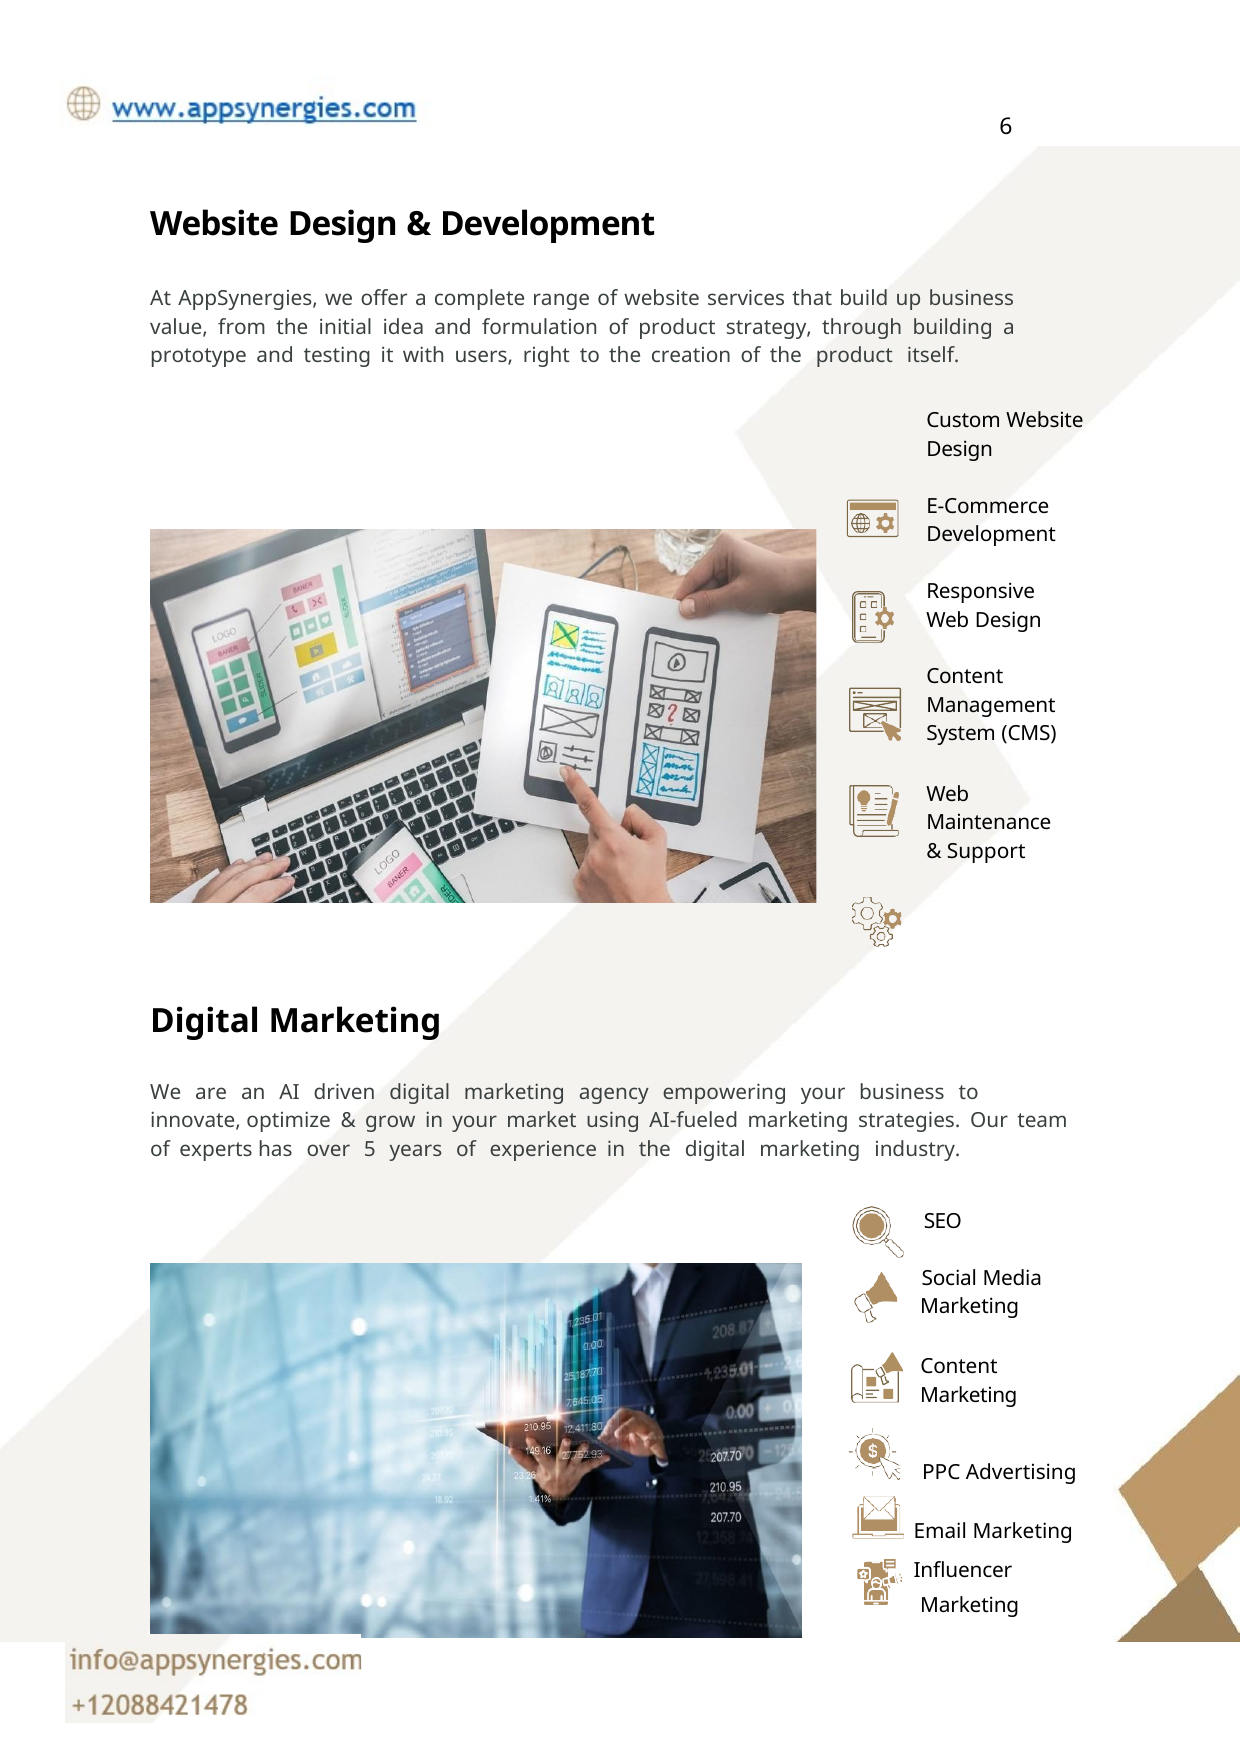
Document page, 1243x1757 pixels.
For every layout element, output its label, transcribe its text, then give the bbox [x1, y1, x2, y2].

text Web Maintenance & Support [926, 779, 1053, 864]
picture [58, 75, 431, 135]
text Marketing [920, 1593, 1243, 1617]
text Social Media Marketing [920, 1263, 1044, 1319]
text We are an AI driven digital marketing agency empowering your business to innovate, optimize & grow in your market using AI-fueled marketing strategies. Our team of experts has over 5 years of experience in the digital marketing industry. [150, 1077, 1069, 1162]
text SEO [923, 1206, 1243, 1234]
text Custom Website Design [926, 405, 1087, 462]
text E-Commerce Development [926, 491, 1059, 548]
text Responsive Web Design [926, 576, 1043, 633]
text PPC Advertising Email Marketing Influencer [847, 1428, 1078, 1583]
subtitle Digital Marketing [150, 997, 901, 1042]
text At AppSynergies, we offer a complete range of website services that build up business value, from the initial idea and formulation of product strategy, through building a prototype and testing it with users, right to the creation of the product itself. [150, 283, 1016, 369]
subtitle Website Design & Development [150, 200, 1243, 245]
text Content Marketing [920, 1352, 1020, 1408]
picture [0, 146, 1240, 1723]
text Content Management System (CMS) [926, 662, 1087, 747]
